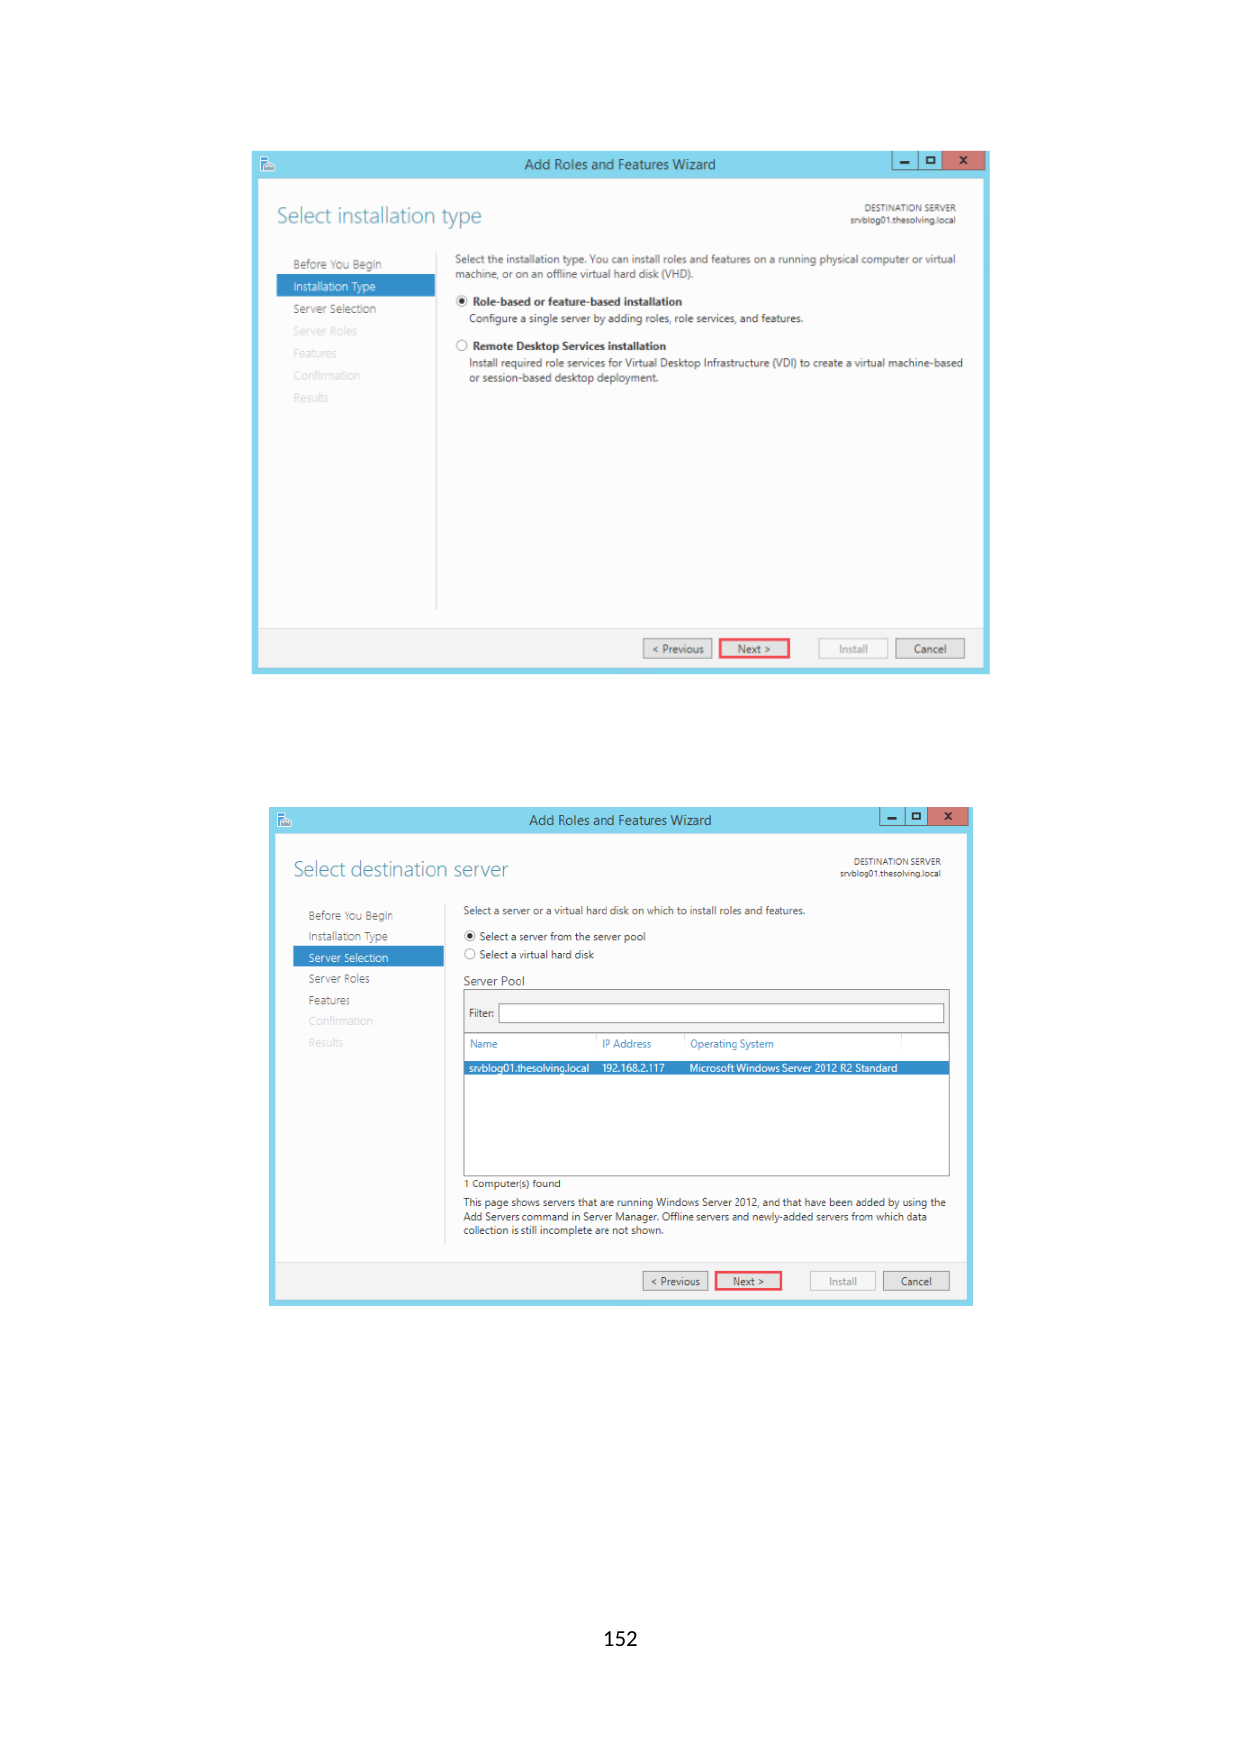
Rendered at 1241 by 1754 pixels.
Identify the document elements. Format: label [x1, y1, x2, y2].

picture [263, 804, 977, 1310]
picture [244, 147, 997, 678]
